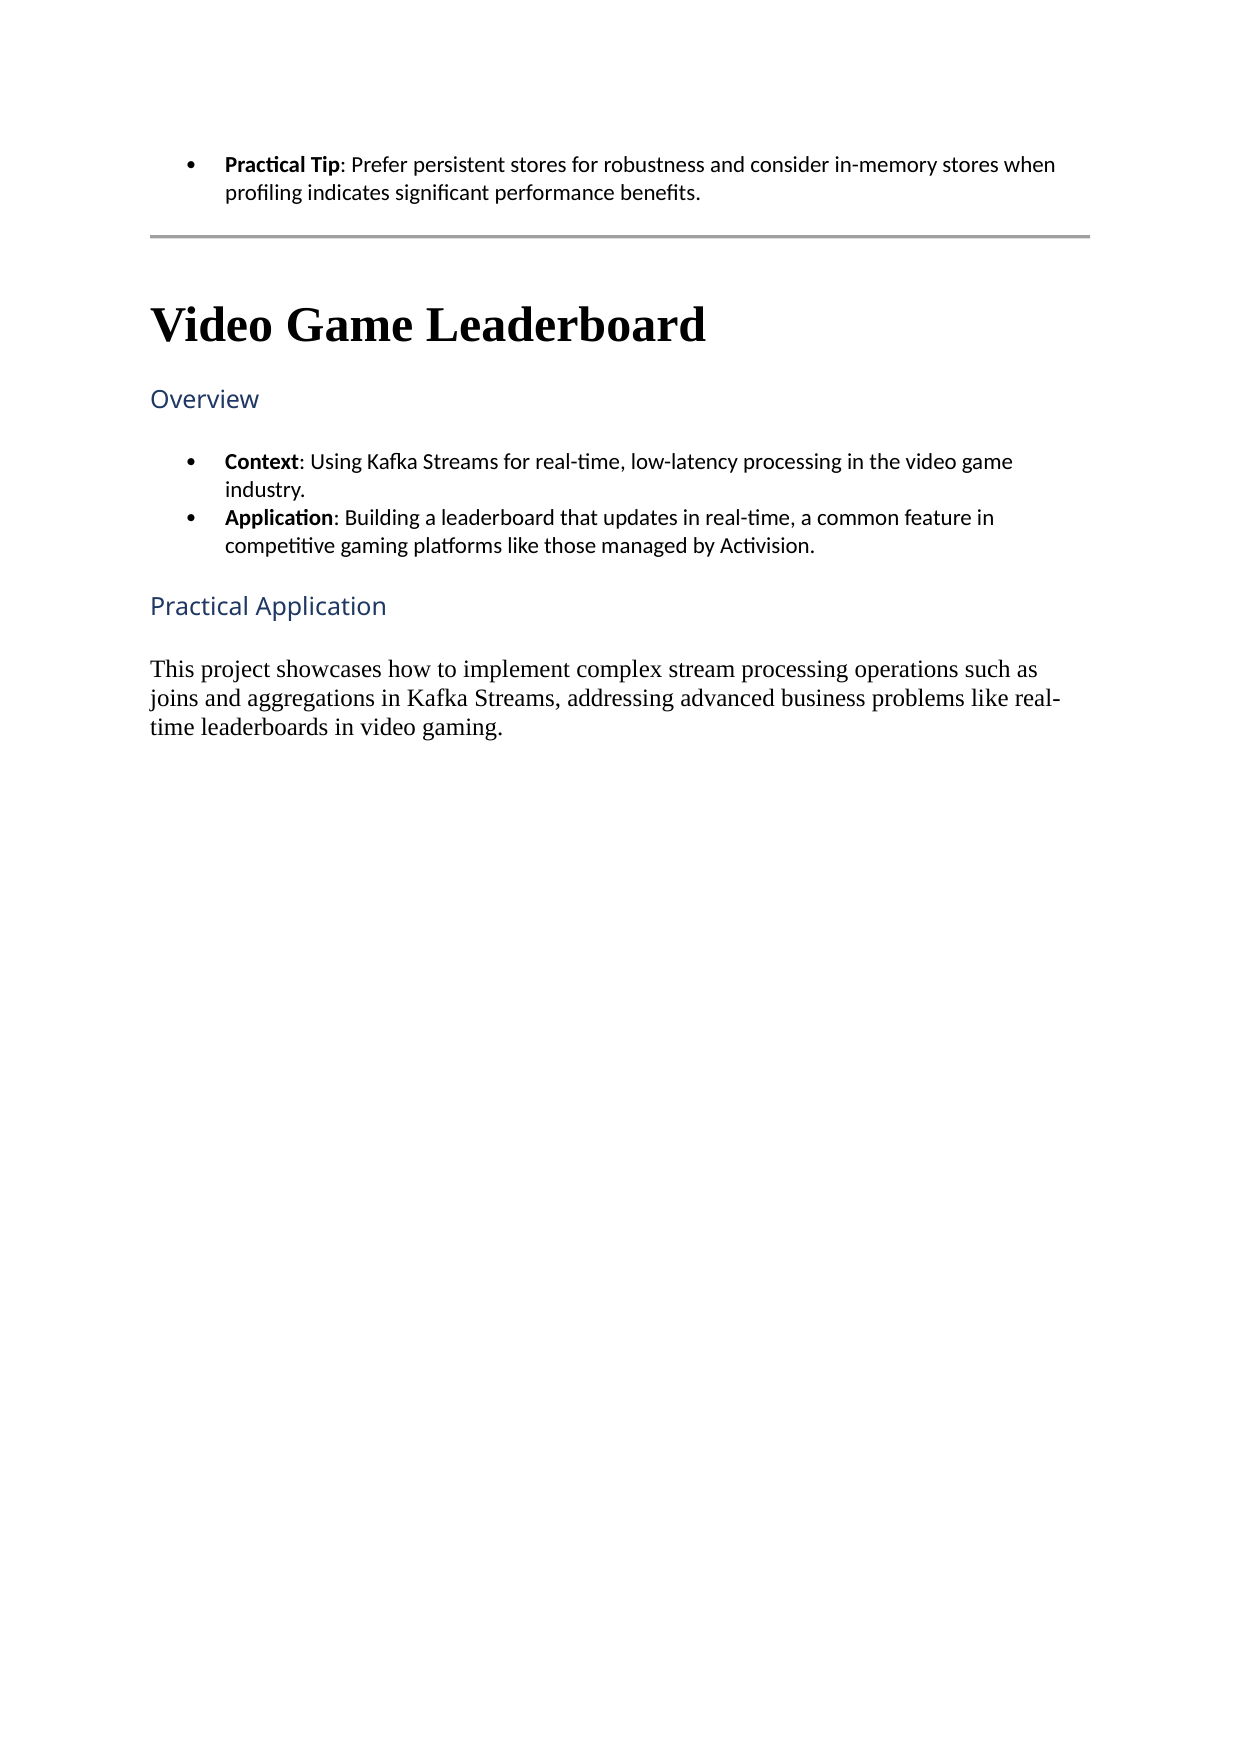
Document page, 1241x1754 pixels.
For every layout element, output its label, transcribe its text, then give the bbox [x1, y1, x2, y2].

subtitle Practical Application [150, 588, 1090, 622]
list Practical Tip: Prefer persistent stores for robustness and consider in-memory stores when profiling indicates significant performance benefits. [187, 150, 1090, 206]
subtitle Overview [150, 381, 1090, 415]
list Application: Building a leaderboard that updates in real-time, a common feature in competitive gaming platforms like those managed by Activision. [187, 503, 1090, 559]
subtitle Video Game Leaderboard [150, 294, 1090, 352]
list Context: Using Kafka Streams for real-time, low-latency processing in the video game industry. [187, 447, 1090, 503]
text This project showcases how to implement complex stream processing operations such as joins and aggregations in Kafka Streams, addressing advanced business problems like real-time leaderboards in video gaming. [150, 654, 1090, 741]
